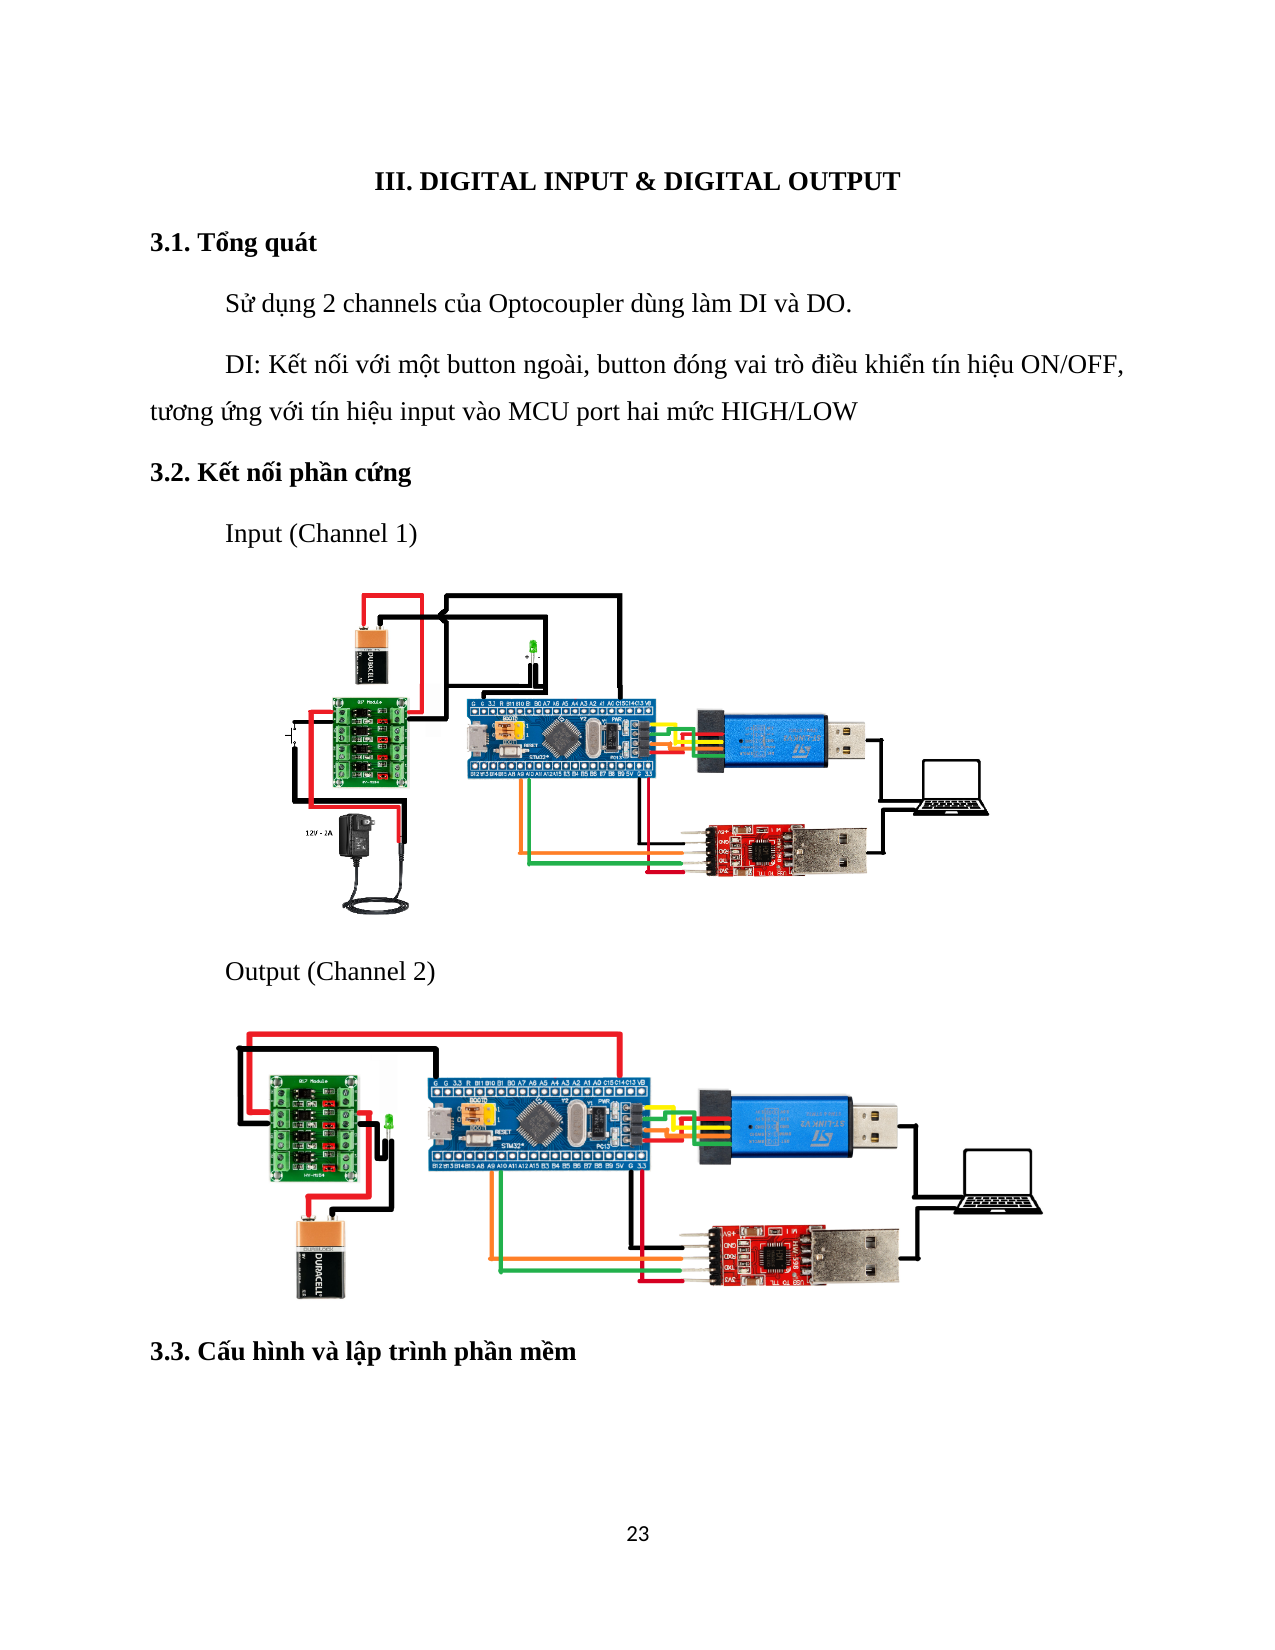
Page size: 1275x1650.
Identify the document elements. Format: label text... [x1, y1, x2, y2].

text 3.3. Cấu hình và lập trình phần mềm [150, 1334, 1125, 1366]
text 3.1. Tổng quát [150, 226, 1125, 257]
text DI: Kết nối với một button ngoài, button đóng vai trò điều khiển tín hiệu ON/OFF, tương ứng với tín hiệu input vào MCU port hai mức HIGH/LOW [150, 348, 1125, 426]
text Output (Channel 2) [150, 955, 1125, 986]
text III. DIGITAL INPUT & DIGITAL OUTPUT [150, 164, 1125, 196]
text Input (Channel 1) [150, 517, 1125, 549]
text 3.2. Kết nối phần cứng [150, 456, 1125, 487]
picture [279, 578, 996, 927]
picture [226, 1016, 1049, 1306]
text Sử dụng 2 channels của Optocoupler dùng làm DI và DO. [150, 287, 1125, 318]
